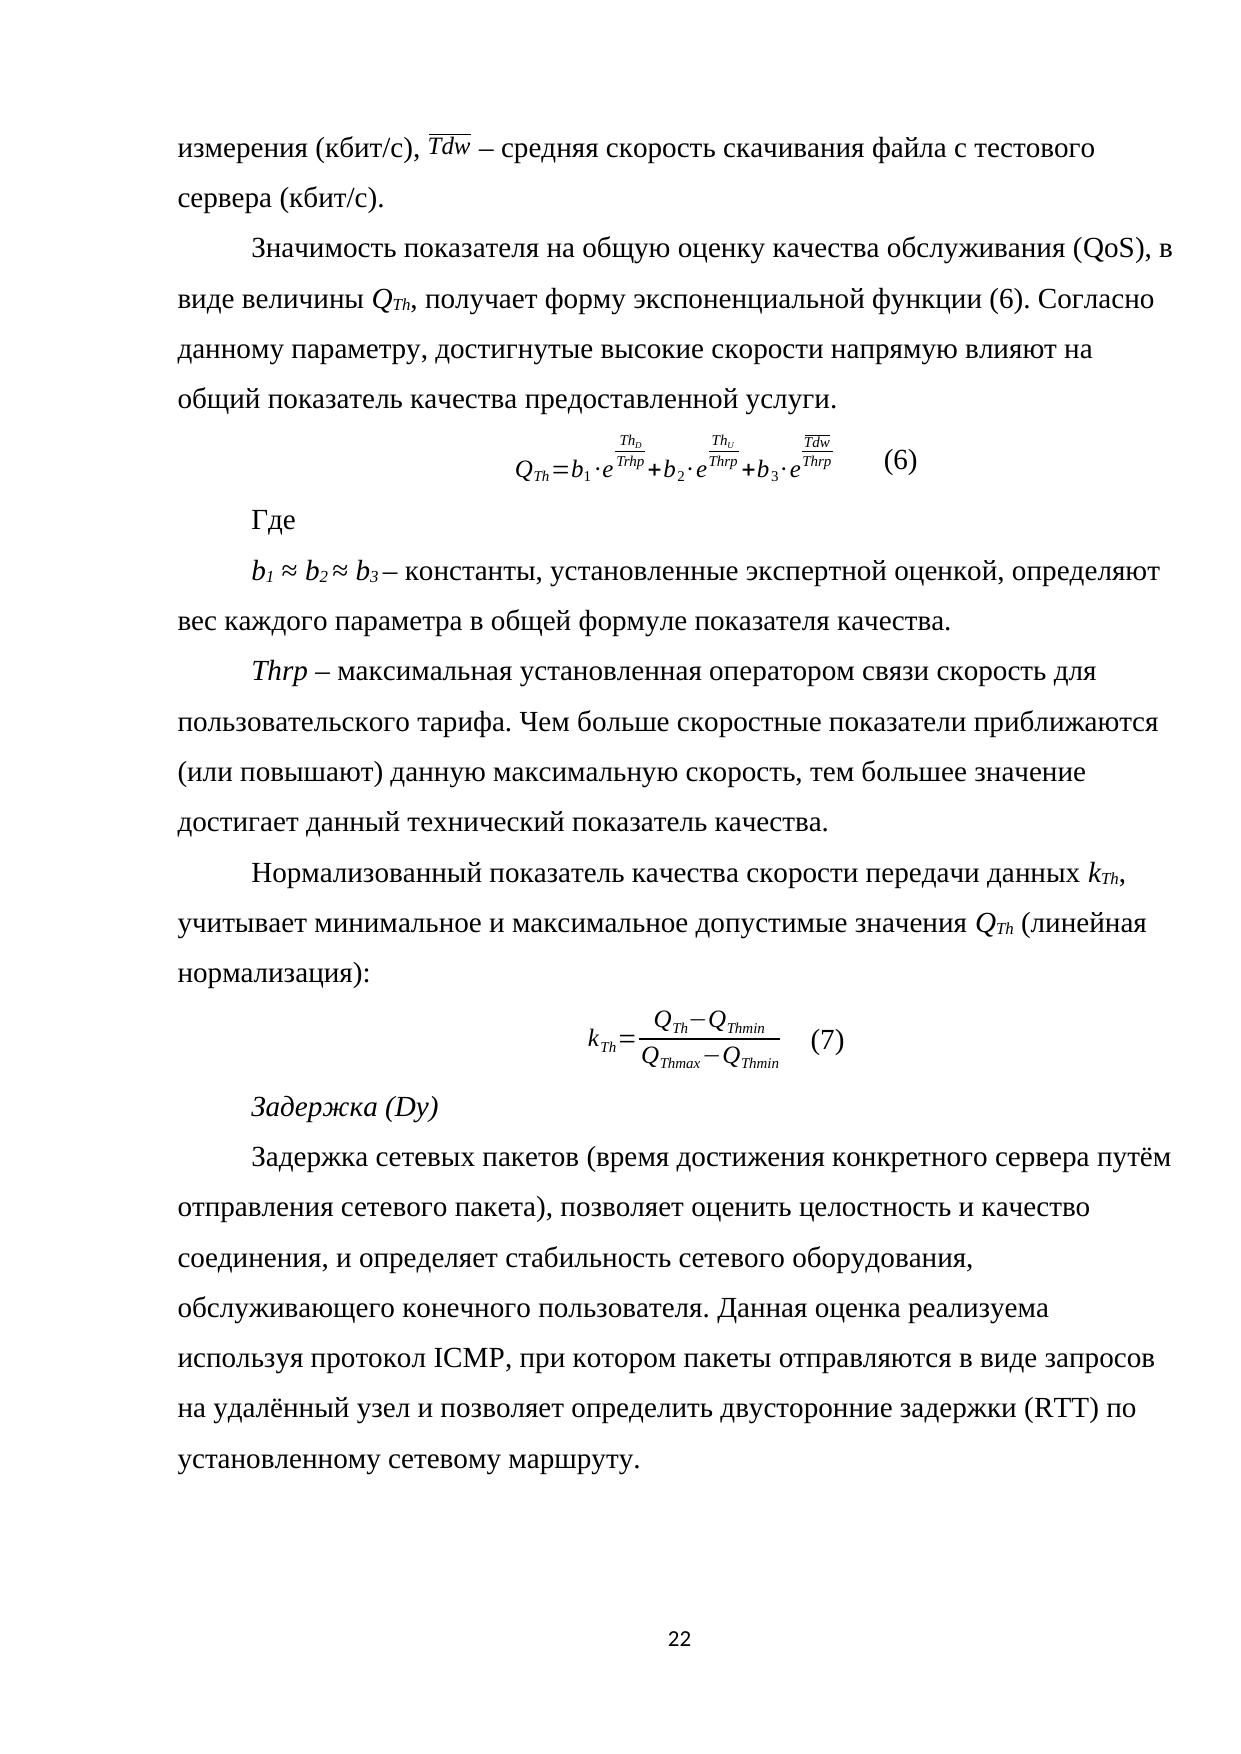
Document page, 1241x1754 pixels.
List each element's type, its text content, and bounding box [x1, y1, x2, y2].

text Где [177, 502, 1181, 536]
text Задержка сетевых пакетов (время достижения конкретного сервера путём отправления сетевого пакета), позволяет оценить целостность и качество соединения, и определяет стабильность сетевого оборудования, обслуживающего конечного пользователя. Данная оценка реализуема используя протокол ICMP, при котором пакеты отправляются в виде запросов на удалённый узел и позволяет определить двусторонние задержки (RTT) по установленному сетевому маршруту. [177, 1139, 1181, 1474]
text Значимость показателя на общую оценку качества обслуживания (QoS), в виде величины QTh, получает форму экспоненциальной функции (6). Согласно данному параметру, достигнутые высокие скорости напрямую влияют на общий показатель качества предоставленной услуги. [177, 231, 1181, 415]
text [177, 130, 1181, 214]
text b1 ≈ b2 ≈ b3 – константы, установленные экспертной оценкой, определяют вес каждого параметра в общей формуле показателя качества. [177, 553, 1181, 637]
text Задержка (Dy) [177, 1089, 1181, 1122]
text (6) [177, 432, 1181, 486]
text Thrp – максимальная установленная оператором связи скорость для пользовательского тарифа. Чем больше скоростные показатели приближаются (или повышают) данную максимальную скорость, тем большее значение достигает данный технический показатель качества. [177, 653, 1181, 838]
text Нормализованный показатель качества скорости передачи данных kTh, учитывает минимальное и максимальное допустимые значения QTh (линейная нормализация): [177, 855, 1181, 989]
text (7) [177, 1006, 1181, 1072]
